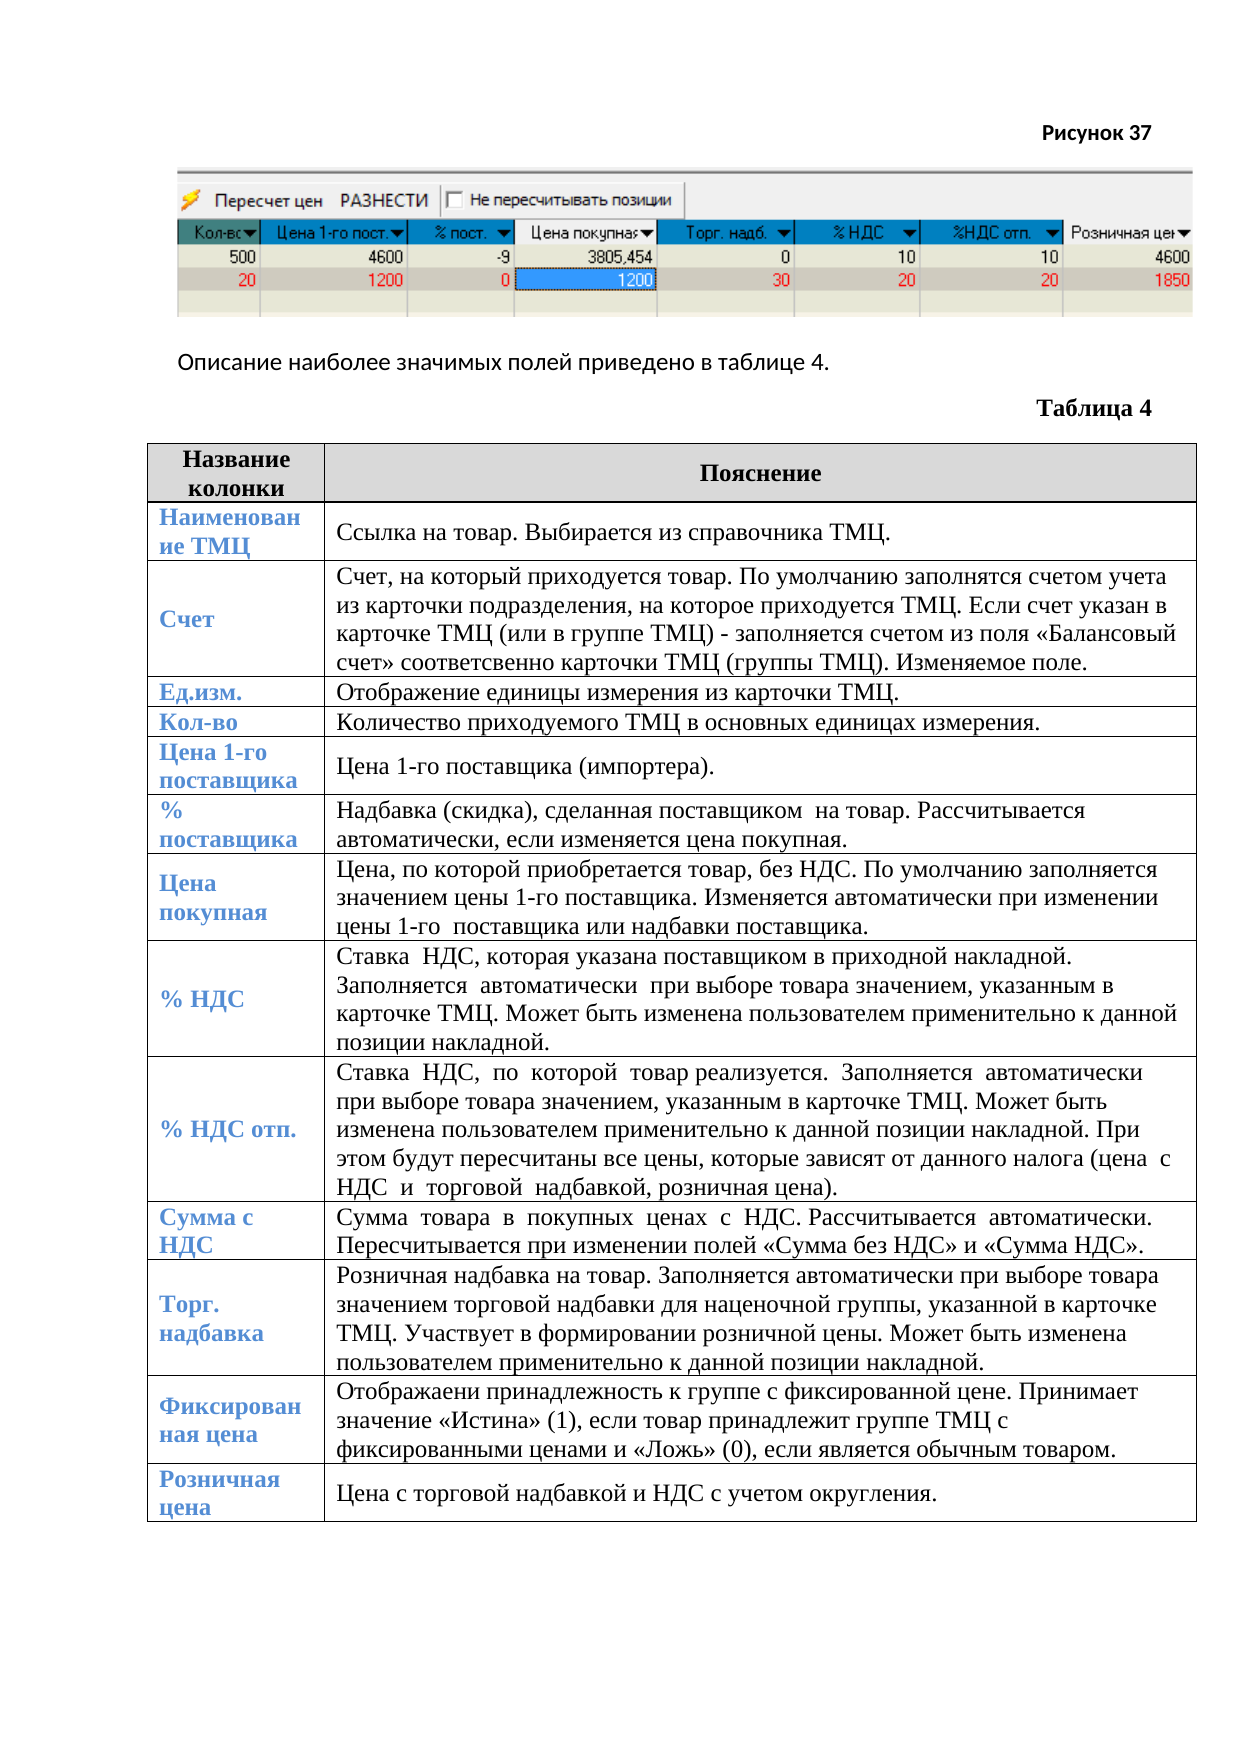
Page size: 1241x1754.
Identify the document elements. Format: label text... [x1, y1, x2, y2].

table_cell Надбавка (скидка), сделанная поставщиком на товар. Рассчитывается автоматически, если изменяется цена покупная. [325, 795, 1196, 853]
table_cell Ед.изм. [148, 677, 324, 706]
table_cell Отображение единицы измерения из карточки ТМЦ. [325, 677, 1196, 706]
table_cell % поставщика [148, 795, 324, 853]
table_cell Цена с торговой надбавкой и НДС с учетом округления. [325, 1464, 1196, 1521]
table_cell Цена 1-го поставщика (импортера). [325, 737, 1196, 794]
table_cell Цена 1-го поставщика [148, 737, 324, 794]
table_cell Количество приходуемого ТМЦ в основных единицах измерения. [325, 707, 1196, 736]
table_cell Цена, по которой приобретается товар, без НДС. По умолчанию заполняется значением цены 1-го поставщика. Изменяется автоматически при изменении цены 1-го поставщика или надбавки поставщика. [325, 854, 1196, 940]
table_cell Счет [148, 561, 324, 676]
table_cell Фиксированная цена [148, 1376, 324, 1463]
picture [177, 167, 1193, 317]
table_cell Сумма с НДС [148, 1202, 324, 1259]
table_cell Торг. надбавка [148, 1260, 324, 1375]
table_header Название колонки [148, 444, 324, 501]
text Рисунок 37 [177, 118, 1152, 146]
table_cell % НДС [148, 941, 324, 1056]
table_cell Сумма товара в покупных ценах с НДС. Рассчитывается автоматически. Пересчитывается при изменении полей «Сумма без НДС» и «Сумма НДС». [325, 1202, 1196, 1259]
table_cell Отображаени принадлежность к группе с фиксированной цене. Принимает значение «Истина» (1), если товар принадлежит группе ТМЦ с фиксированными ценами и «Ложь» (0), если является обычным товаром. [325, 1376, 1196, 1463]
table_cell Ставка НДС, по которой товар реализуется. Заполняется автоматически при выборе товара значением, указанным в карточке ТМЦ. Может быть изменена пользователем применительно к данной позиции накладной. При этом будут пересчитаны все цены, которые зависят от данного налога (цена с НДС и торговой надбавкой, розничная цена). [325, 1057, 1196, 1201]
table_cell % НДС отп. [148, 1057, 324, 1201]
table_cell Цена покупная [148, 854, 324, 940]
table_cell Счет, на который приходуется товар. По умолчанию заполнятся счетом учета из карточки подразделения, на которое приходуется ТМЦ. Если счет указан в карточке ТМЦ (или в группе ТМЦ) - заполняется счетом из поля «Балансовый счет» соответсвенно карточки ТМЦ (группы ТМЦ). Изменяемое поле. [325, 561, 1196, 676]
table_header Пояснение [325, 444, 1196, 501]
table_cell Розничная цена [148, 1464, 324, 1521]
text Описание наиболее значимых полей приведено в таблице 4. [177, 346, 1152, 376]
table_cell Ссылка на товар. Выбирается из справочника ТМЦ. [325, 503, 1196, 560]
table_cell Ставка НДС, которая указана поставщиком в приходной накладной. Заполняется автоматически при выборе товара значением, указанным в карточке ТМЦ. Может быть изменена пользователем применительно к данной позиции накладной. [325, 941, 1196, 1056]
text Таблица 4 [177, 393, 1152, 422]
table_cell Наименование ТМЦ [148, 503, 324, 560]
table_cell Кол-во [148, 707, 324, 736]
table_cell Розничная надбавка на товар. Заполняется автоматически при выборе товара значением торговой надбавки для наценочной группы, указанной в карточке ТМЦ. Участвует в формировании розничной цены. Может быть изменена пользователем применительно к данной позиции накладной. [325, 1260, 1196, 1375]
